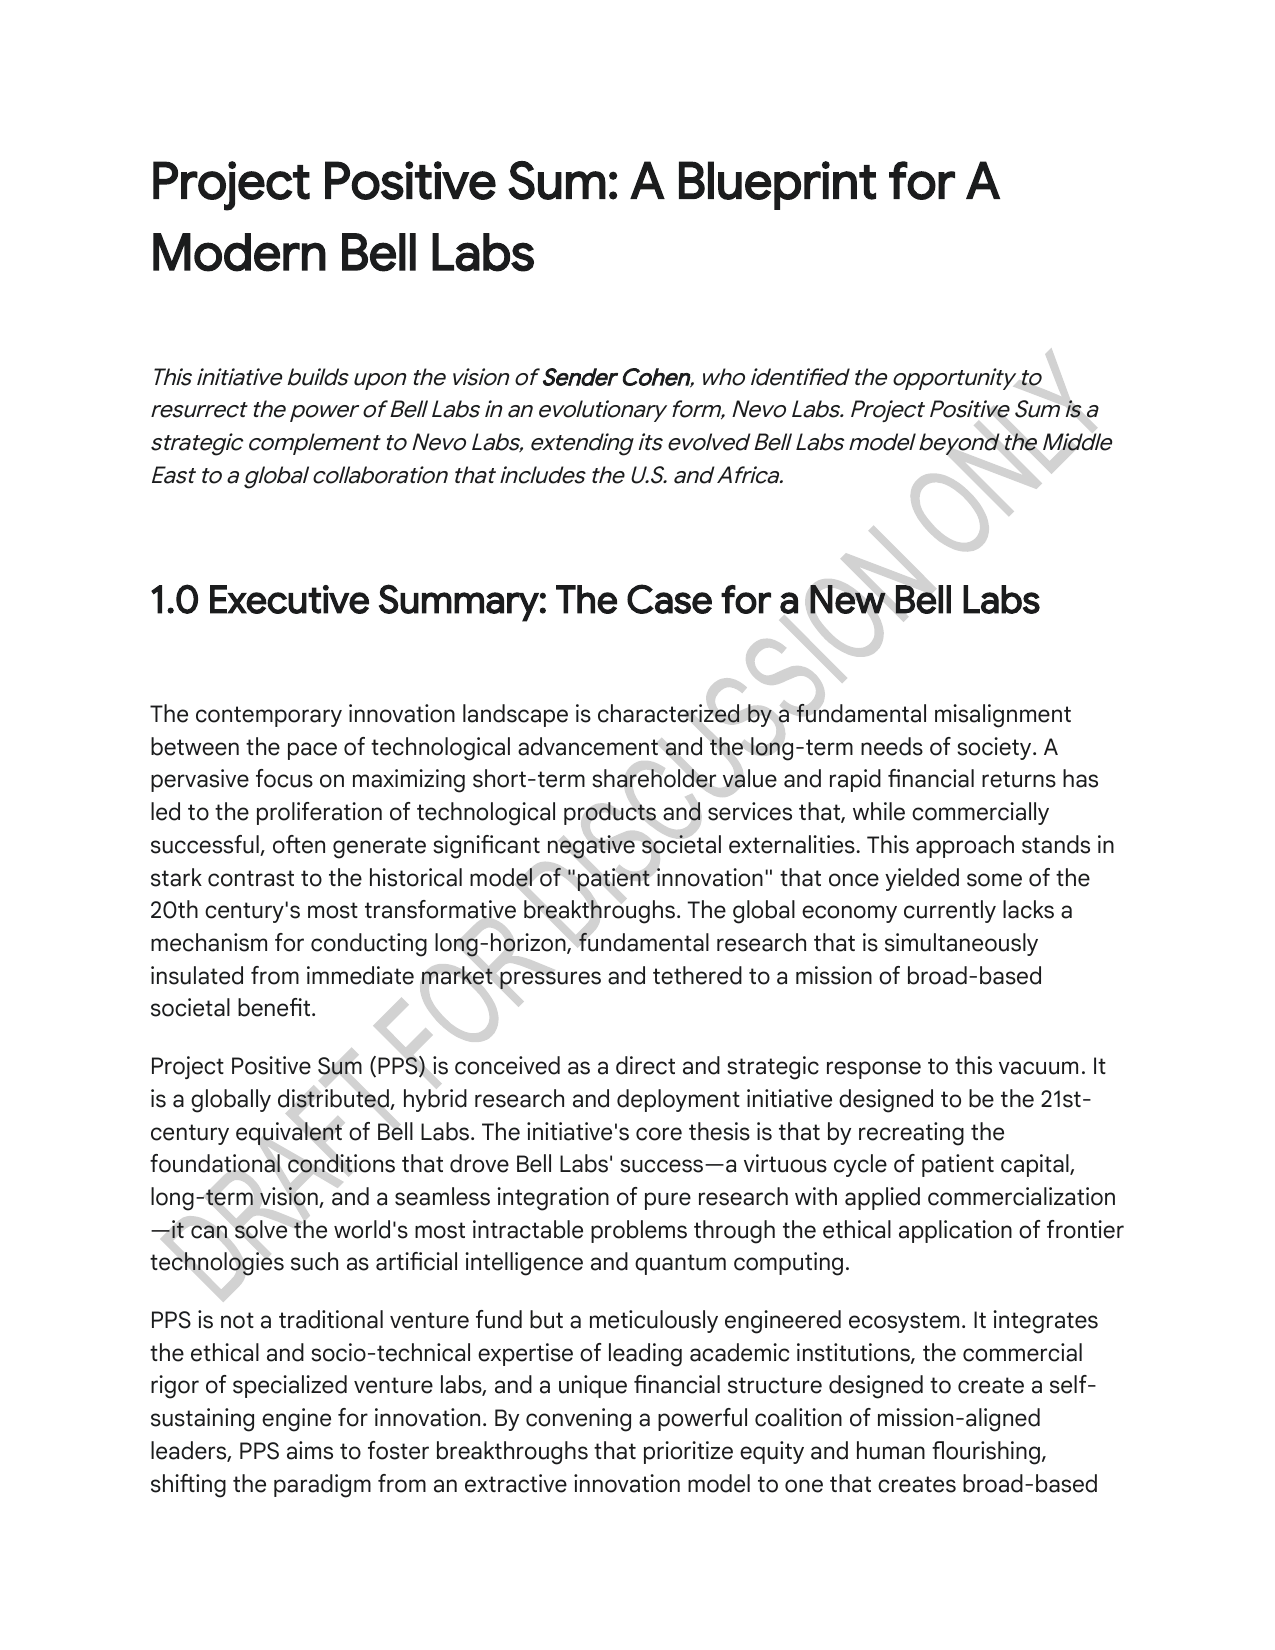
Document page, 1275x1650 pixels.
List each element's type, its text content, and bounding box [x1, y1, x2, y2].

subtitle Project Positive Sum: A Blueprint for A Modern Bell Labs [150, 150, 1125, 284]
subtitle 1.0 Executive Summary: The Case for a New Bell Labs [150, 576, 1125, 623]
text This initiative builds upon the vision of Sender Cohen, who identified the opportunity to resurrect the power of Bell Labs in an evolutionary form, Nevo Labs. Project Positive Sum is a strategic complement to Nevo Labs, extending its evolved Bell Labs model beyond the Middle East to a global collaboration that includes the U.S. and Africa. [150, 363, 1125, 490]
text The contemporary innovation landscape is characterized by a fundamental misalignment between the pace of technological advancement and the long-term needs of society. A pervasive focus on maximizing short-term shareholder value and rapid financial returns has led to the proliferation of technological products and services that, while commercially successful, often generate significant negative societal externalities. This approach stands in stark contrast to the historical model of "patient innovation" that once yielded some of the 20th century's most transformative breakthroughs. The global economy currently lacks a mechanism for conducting long-horizon, fundamental research that is simultaneously insulated from immediate market pressures and tethered to a mission of broad-based societal benefit. [150, 700, 1125, 1023]
text Project Positive Sum (PPS) is conceived as a direct and strategic response to this vacuum. It is a globally distributed, hybrid research and deployment initiative designed to be the 21st-century equivalent of Bell Labs. The initiative's core thesis is that by recreating the foundational conditions that drove Bell Labs' success—a virtuous cycle of patient capital, long-term vision, and a seamless integration of pure research with applied commercialization—it can solve the world's most intractable problems through the ethical application of frontier technologies such as artificial intelligence and quantum computing. [150, 1052, 1125, 1277]
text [150, 1306, 1125, 1498]
